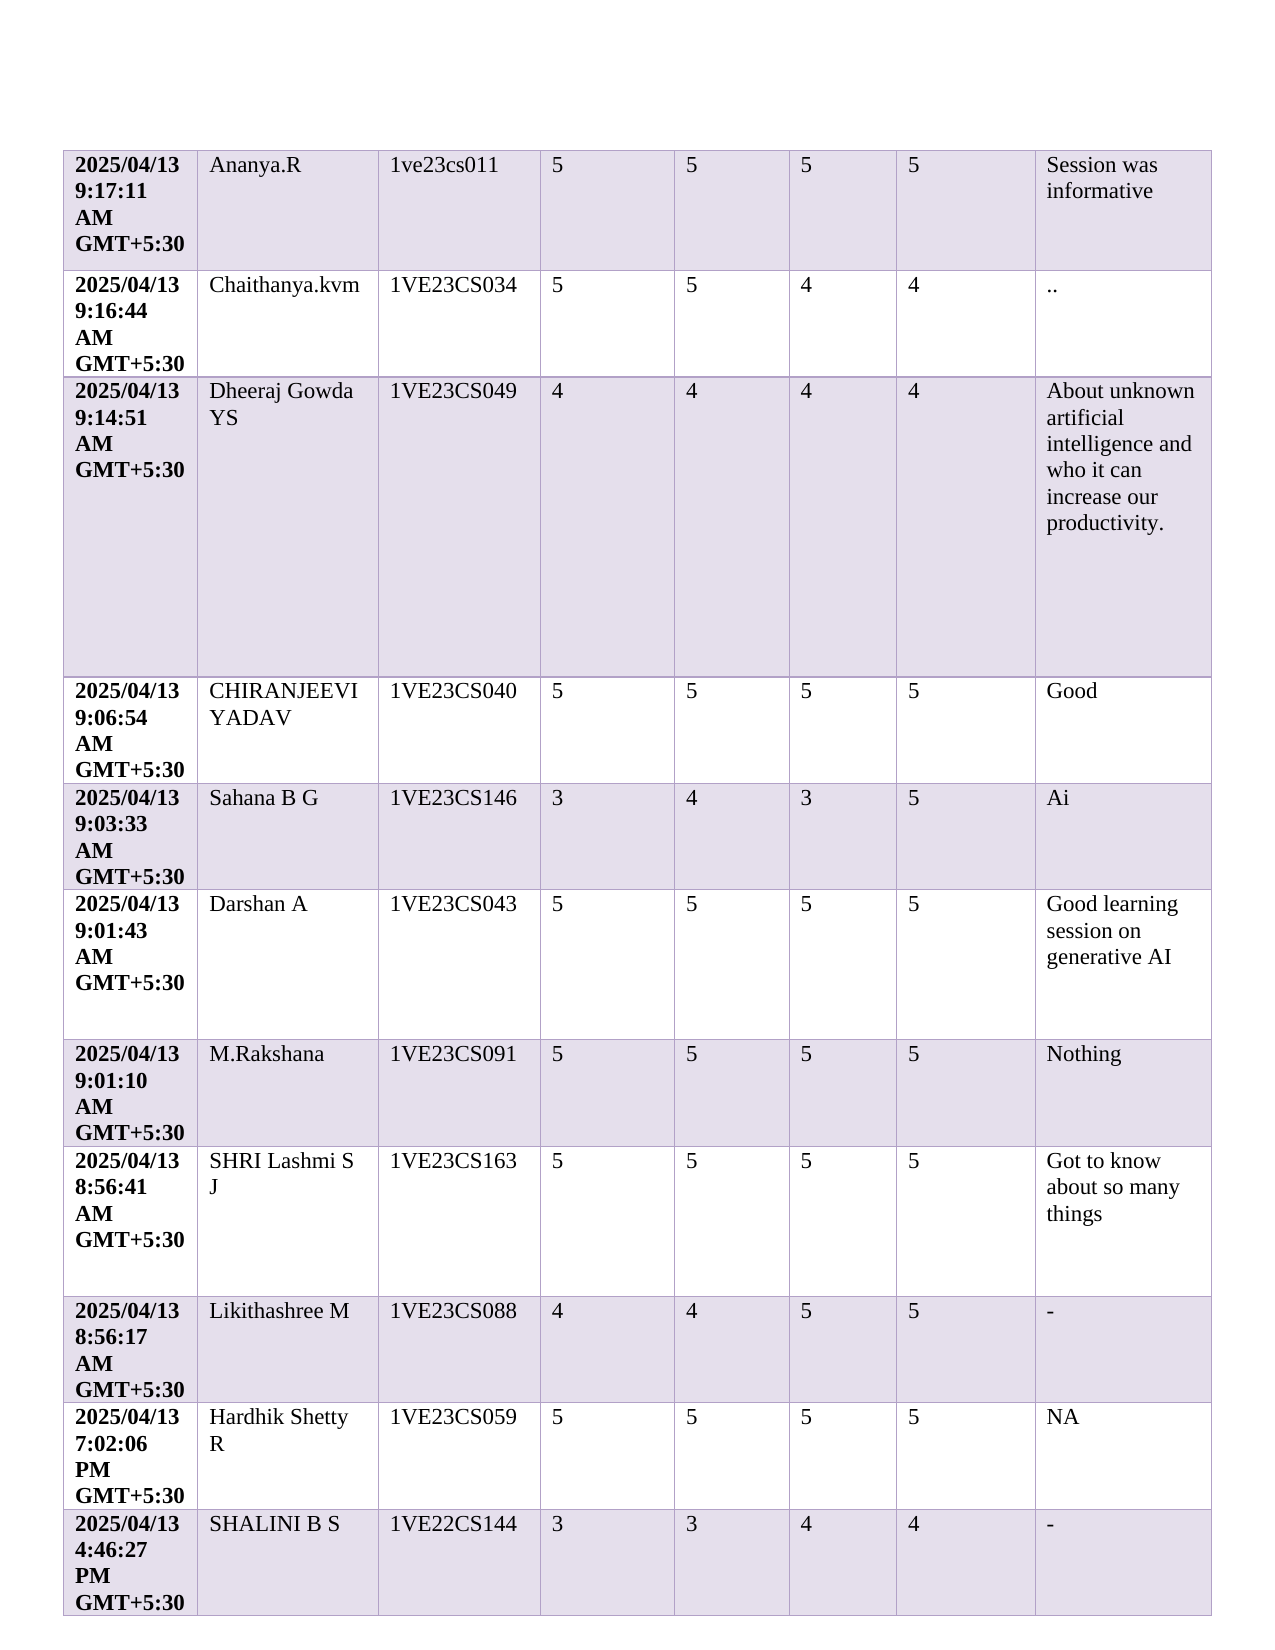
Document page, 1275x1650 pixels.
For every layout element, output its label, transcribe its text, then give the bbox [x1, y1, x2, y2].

table_cell 5 [897, 890, 1035, 1039]
table_cell 1ve23cs011 [379, 151, 540, 270]
table_cell 5 [897, 1147, 1035, 1296]
table_cell 2025/04/13 9:14:51 AM GMT+5:30 [64, 378, 197, 676]
table_cell - [1036, 1510, 1211, 1615]
table_cell Darshan A [198, 890, 378, 1039]
table_cell 5 [541, 1147, 674, 1296]
table_cell 5 [897, 1403, 1035, 1509]
table_cell 2025/04/13 8:56:17 AM GMT+5:30 [64, 1297, 197, 1402]
table_cell 4 [675, 378, 789, 676]
table_cell 5 [675, 678, 789, 783]
table_cell 2025/04/13 8:56:41 AM GMT+5:30 [64, 1147, 197, 1296]
table_cell 5 [675, 151, 789, 270]
table_cell 5 [541, 1040, 674, 1146]
table_cell 1VE23CS059 [379, 1403, 540, 1509]
table_cell 1VE23CS091 [379, 1040, 540, 1146]
table_cell Likithashree M [198, 1297, 378, 1402]
table_cell 1VE23CS049 [379, 378, 540, 676]
table_cell 2025/04/13 4:46:27 PM GMT+5:30 [64, 1510, 197, 1615]
table_cell 5 [675, 1147, 789, 1296]
table_cell 3 [790, 784, 896, 889]
table_cell Good [1036, 678, 1211, 783]
table_cell 2025/04/13 7:02:06 PM GMT+5:30 [64, 1403, 197, 1509]
table_cell - [1036, 1297, 1211, 1402]
table_cell 2025/04/13 9:03:33 AM GMT+5:30 [64, 784, 197, 889]
table_cell 2025/04/13 9:06:54 AM GMT+5:30 [64, 678, 197, 783]
table_cell 5 [897, 784, 1035, 889]
table_cell 4 [790, 378, 896, 676]
table_cell 5 [790, 1040, 896, 1146]
table_cell 5 [541, 151, 674, 270]
table_cell SHALINI B S [198, 1510, 378, 1615]
table_cell 5 [897, 151, 1035, 270]
table_cell 4 [897, 1510, 1035, 1615]
table_cell 5 [675, 271, 789, 376]
table_cell 5 [790, 151, 896, 270]
table_cell Ai [1036, 784, 1211, 889]
table_cell 3 [541, 1510, 674, 1615]
table_cell 4 [897, 271, 1035, 376]
table_cell 3 [541, 784, 674, 889]
table_cell 4 [897, 378, 1035, 676]
table_cell Good learning session on generative AI [1036, 890, 1211, 1039]
table_cell Got to know about so many things [1036, 1147, 1211, 1296]
table_cell 2025/04/13 9:01:43 AM GMT+5:30 [64, 890, 197, 1039]
table_cell 5 [541, 271, 674, 376]
table_cell 4 [675, 1297, 789, 1402]
table_cell 4 [541, 1297, 674, 1402]
table_cell CHIRANJEEVI YADAV [198, 678, 378, 783]
table_cell Nothing [1036, 1040, 1211, 1146]
table_cell 5 [541, 890, 674, 1039]
table_cell 4 [675, 784, 789, 889]
table_cell 1VE23CS040 [379, 678, 540, 783]
table_cell 2025/04/13 9:16:44 AM GMT+5:30 [64, 271, 197, 376]
table_cell 5 [541, 1403, 674, 1509]
table_cell 5 [790, 678, 896, 783]
table_cell M.Rakshana [198, 1040, 378, 1146]
table_cell 1VE23CS043 [379, 890, 540, 1039]
table_cell Dheeraj Gowda YS [198, 378, 378, 676]
table_cell About unknown artificial intelligence and who it can increase our productivity. [1036, 378, 1211, 676]
table_cell 5 [675, 1403, 789, 1509]
table_cell 5 [790, 890, 896, 1039]
table_cell Chaithanya.kvm [198, 271, 378, 376]
table_cell 5 [897, 1040, 1035, 1146]
table_cell 4 [541, 378, 674, 676]
table_cell 5 [675, 1040, 789, 1146]
table_cell Sahana B G [198, 784, 378, 889]
table_cell Hardhik Shetty R [198, 1403, 378, 1509]
table_cell SHRI Lashmi S J [198, 1147, 378, 1296]
table_cell 2025/04/13 9:17:11 AM GMT+5:30 [64, 151, 197, 270]
table_cell 1VE23CS088 [379, 1297, 540, 1402]
table_cell 4 [790, 271, 896, 376]
table_cell 1VE23CS146 [379, 784, 540, 889]
table_cell 1VE23CS034 [379, 271, 540, 376]
table_cell 5 [541, 678, 674, 783]
table_cell 5 [897, 1297, 1035, 1402]
table_cell 2025/04/13 9:01:10 AM GMT+5:30 [64, 1040, 197, 1146]
table_cell Ananya.R [198, 151, 378, 270]
table_cell 3 [675, 1510, 789, 1615]
table_cell 5 [790, 1403, 896, 1509]
table_cell NA [1036, 1403, 1211, 1509]
table_cell 5 [790, 1297, 896, 1402]
table_cell 1VE22CS144 [379, 1510, 540, 1615]
table_cell Session was informative [1036, 151, 1211, 270]
table_cell 1VE23CS163 [379, 1147, 540, 1296]
table_cell .. [1036, 271, 1211, 376]
table_cell 5 [897, 678, 1035, 783]
table_cell 5 [790, 1147, 896, 1296]
table_cell 4 [790, 1510, 896, 1615]
table_cell 5 [675, 890, 789, 1039]
